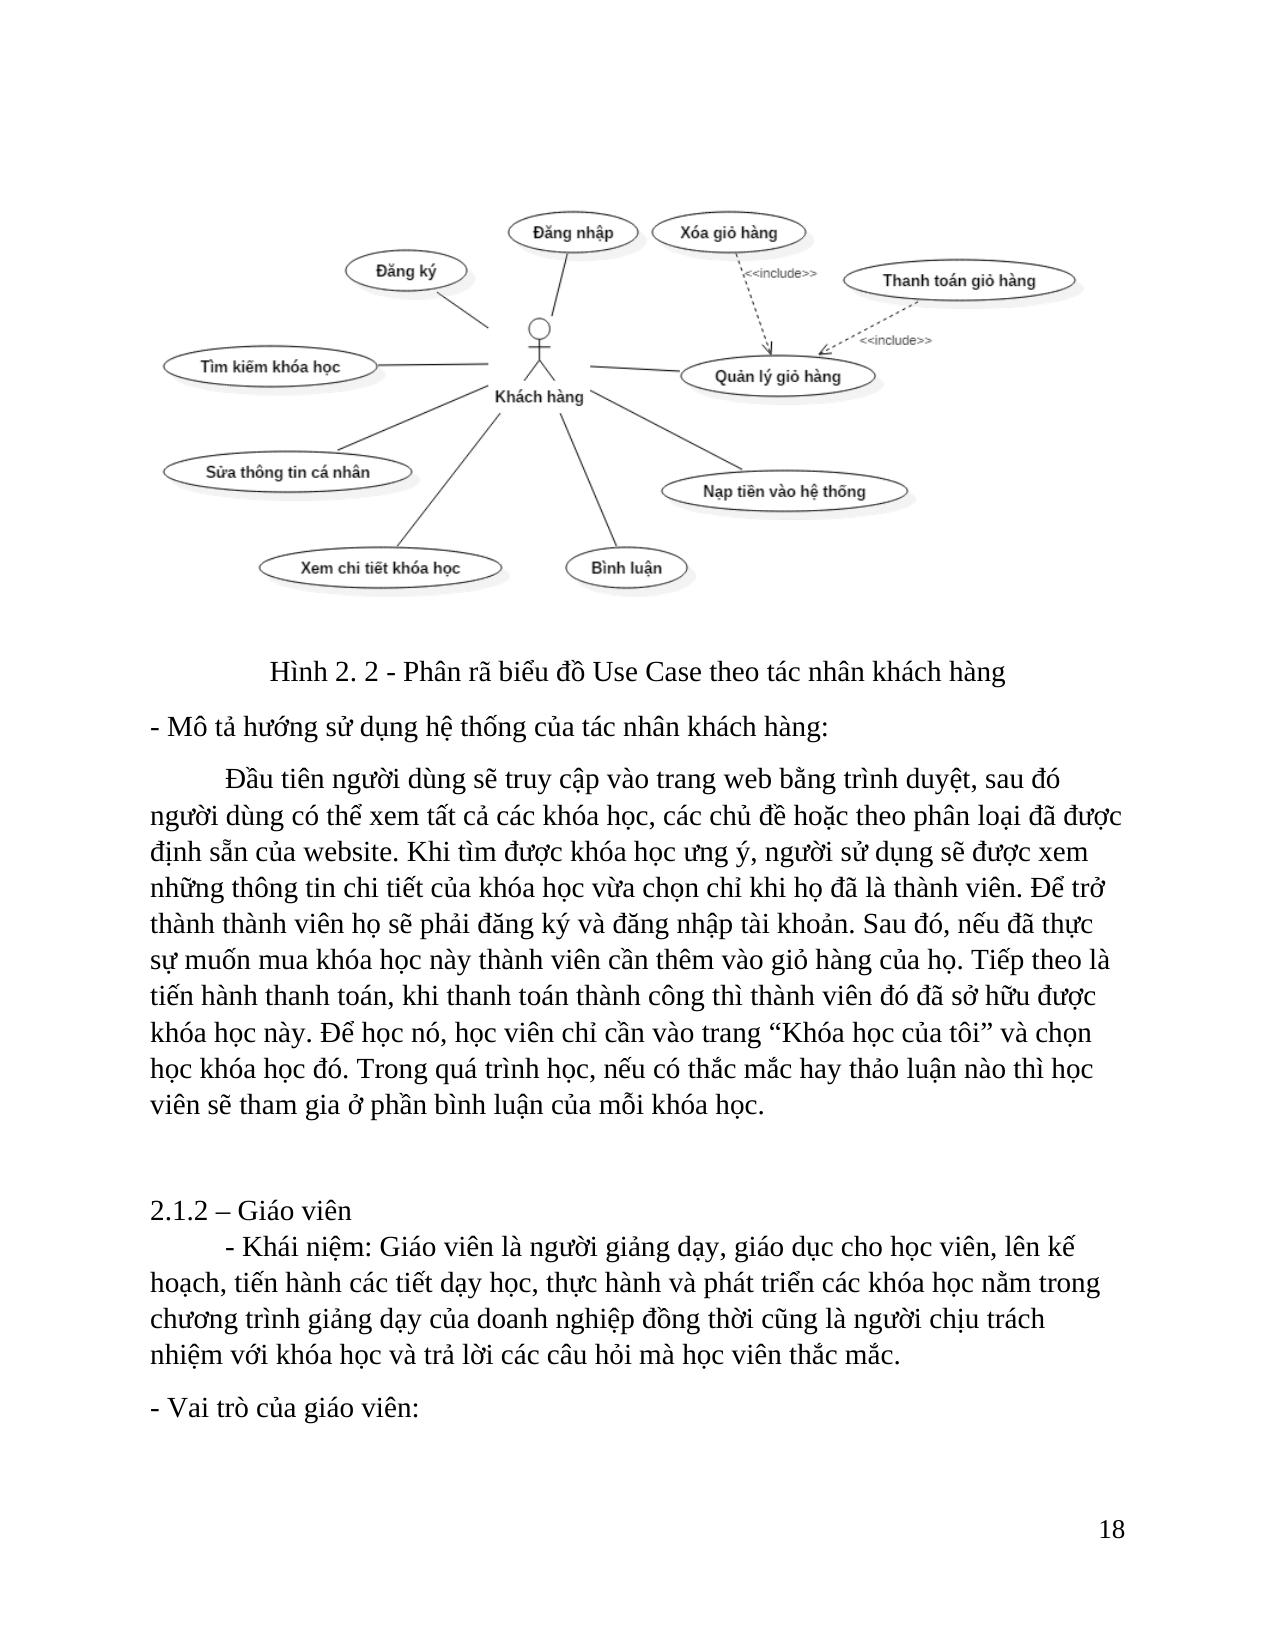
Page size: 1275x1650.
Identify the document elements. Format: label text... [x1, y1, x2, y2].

text - Mô tả hướng sử dụng hệ thống của tác nhân khách hàng: [150, 709, 1125, 742]
picture [152, 200, 1123, 636]
text Hình 2. 2 - Phân rã biểu đồ Use Case theo tác nhân khách hàng [150, 654, 1125, 688]
text - Vai trò của giáo viên: [150, 1390, 1125, 1423]
text - Khái niệm: Giáo viên là người giảng dạy, giáo dục cho học viên, lên kế hoạch, tiến hành các tiết dạy học, thực hành và phát triển các khóa học nằm trong chương trình giảng dạy của doanh nghiệp đồng thời cũng là người chịu trách nhiệm với khóa học và trả lời các câu hỏi mà học viên thắc mắc. [150, 1229, 1125, 1371]
text 2.1.2 – Giáo viên [150, 1193, 1125, 1226]
text Đầu tiên người dùng sẽ truy cập vào trang web bằng trình duyệt, sau đó người dùng có thể xem tất cả các khóa học, các chủ đề hoặc theo phân loại đã được định sẵn của website. Khi tìm được khóa học ưng ý, người sử dụng sẽ được xem những thông tin chi tiết của khóa học vừa chọn chỉ khi họ đã là thành viên. Để trở thành thành viên họ sẽ phải đăng ký và đăng nhập tài khoản. Sau đó, nếu đã thực sự muốn mua khóa học này thành viên cần thêm vào giỏ hàng của họ. Tiếp theo là tiến hành thanh toán, khi thanh toán thành công thì thành viên đó đã sở hữu được khóa học này. Để học nó, học viên chỉ cần vào trang “Khóa học của tôi” và chọn học khóa học đó. Trong quá trình học, nếu có thắc mắc hay thảo luận nào thì học viên sẽ tham gia ở phần bình luận của mỗi khóa học. [150, 762, 1125, 1121]
